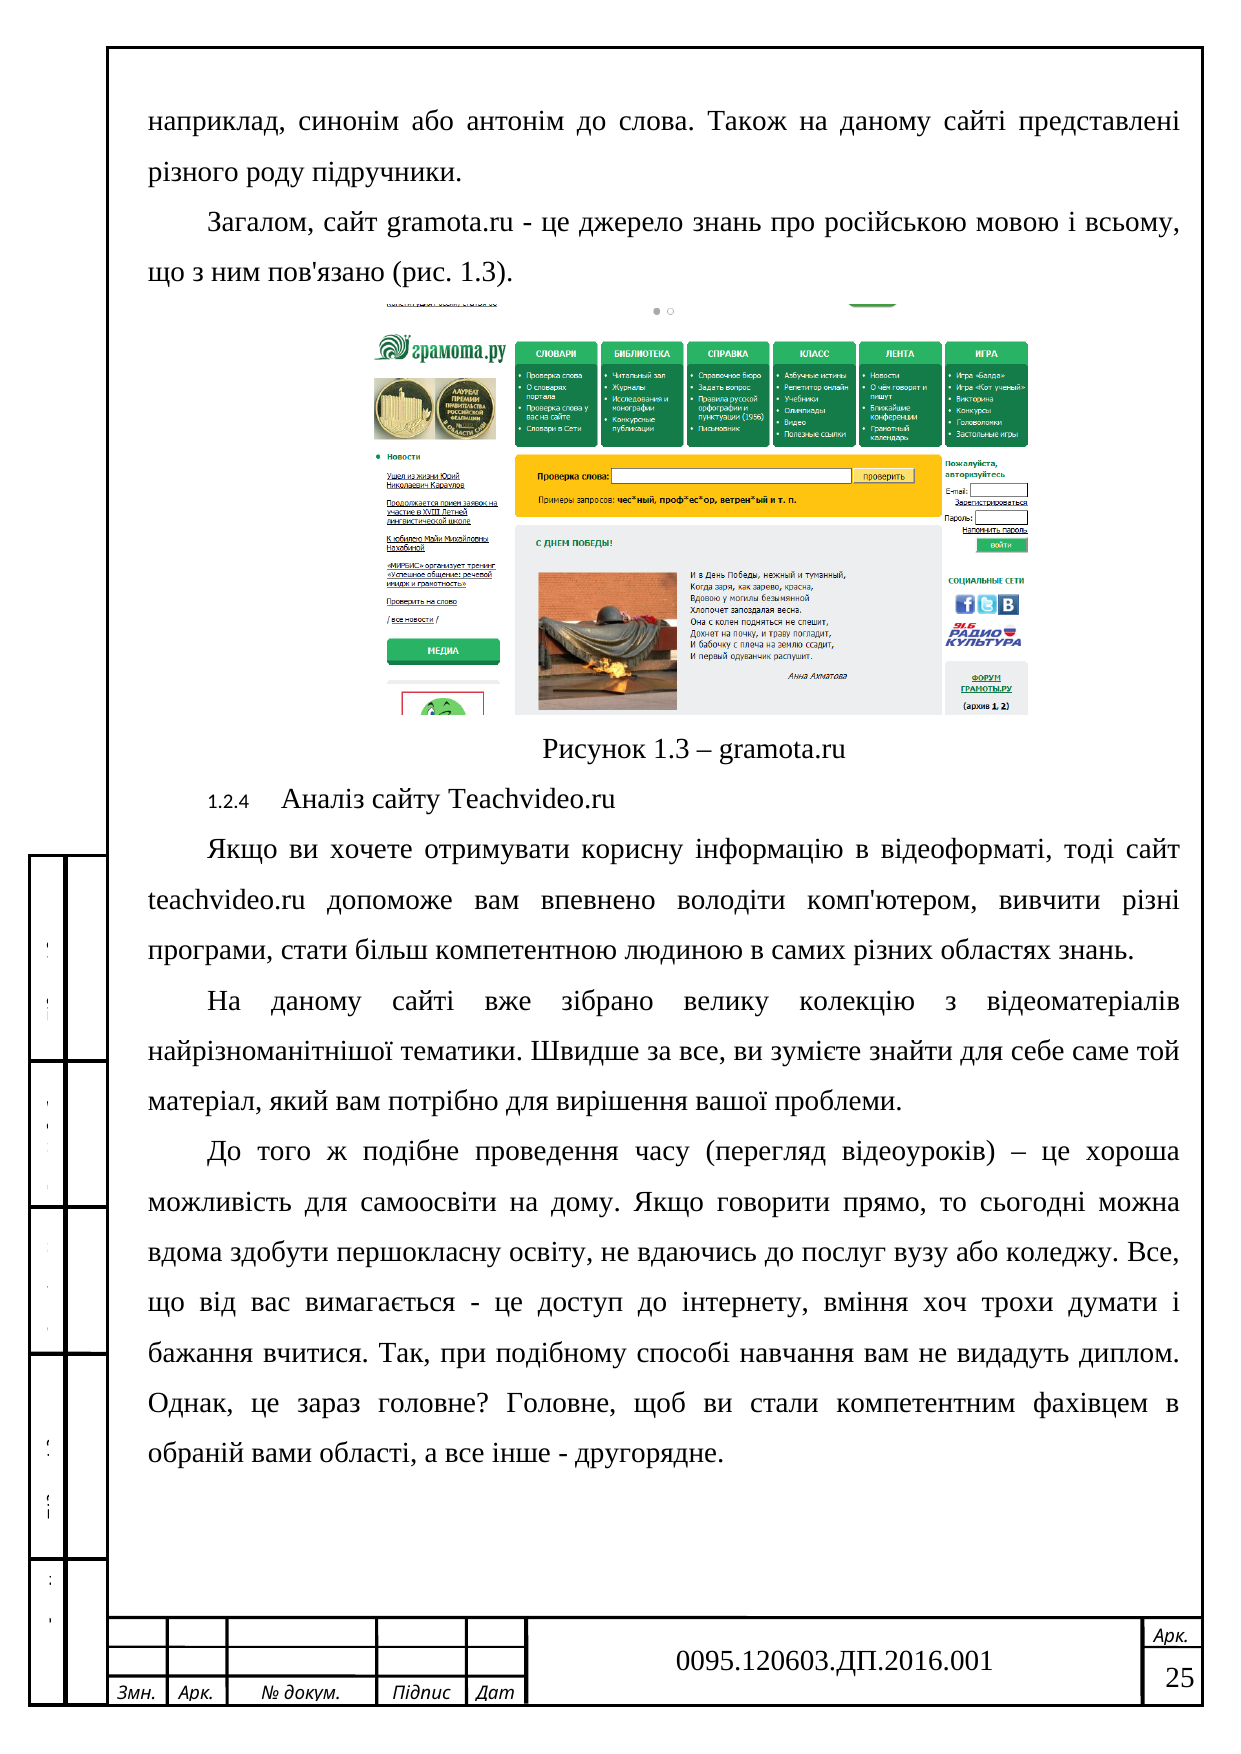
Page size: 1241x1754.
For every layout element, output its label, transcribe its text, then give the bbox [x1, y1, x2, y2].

picture [236, 304, 1152, 715]
text Якщо ви хочете отримувати корисну інформацію в відеоформаті, тоді сайт teachvideo.ru допоможе вам впевнено володіти комп'ютером, вивчити різні програми, стати більш компетентною людиною в самих різних областях знань. [148, 832, 1181, 966]
text Рисунок 1.3 – gramota.ru [148, 731, 1181, 764]
text Загалом, сайт gramota.ru - це джерело знань про російською мовою і всьому, що з ним пов'язано (рис. 1.3). [148, 204, 1181, 288]
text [148, 103, 1181, 187]
subtitle Аналіз сайту Teachvideo.ru [148, 781, 1181, 815]
text На даному сайті вже зібрано велику колекцію з відеоматеріалів найрізноманітнішої тематики. Швидше за все, ви зумієте знайти для себе саме той матеріал, який вам потрібно для вирішення вашої проблеми. [148, 983, 1181, 1117]
text До того ж подібне проведення часу (перегляд відеоуроків) – це хороша можливість для самоосвіти на дому. Якщо говорити прямо, то сьогодні можна вдома здобути першокласну освіту, не вдаючись до послуг вузу або коледжу. Все, що від вас вимагається - це доступ до інтернету, вміння хоч трохи думати і бажання вчитися. Так, при подібному способі навчання вам не видадуть диплом. Однак, це зараз головне? Головне, щоб ви стали компетентним фахівцем в обраній вами області, а все інше - другорядне. [148, 1133, 1181, 1469]
